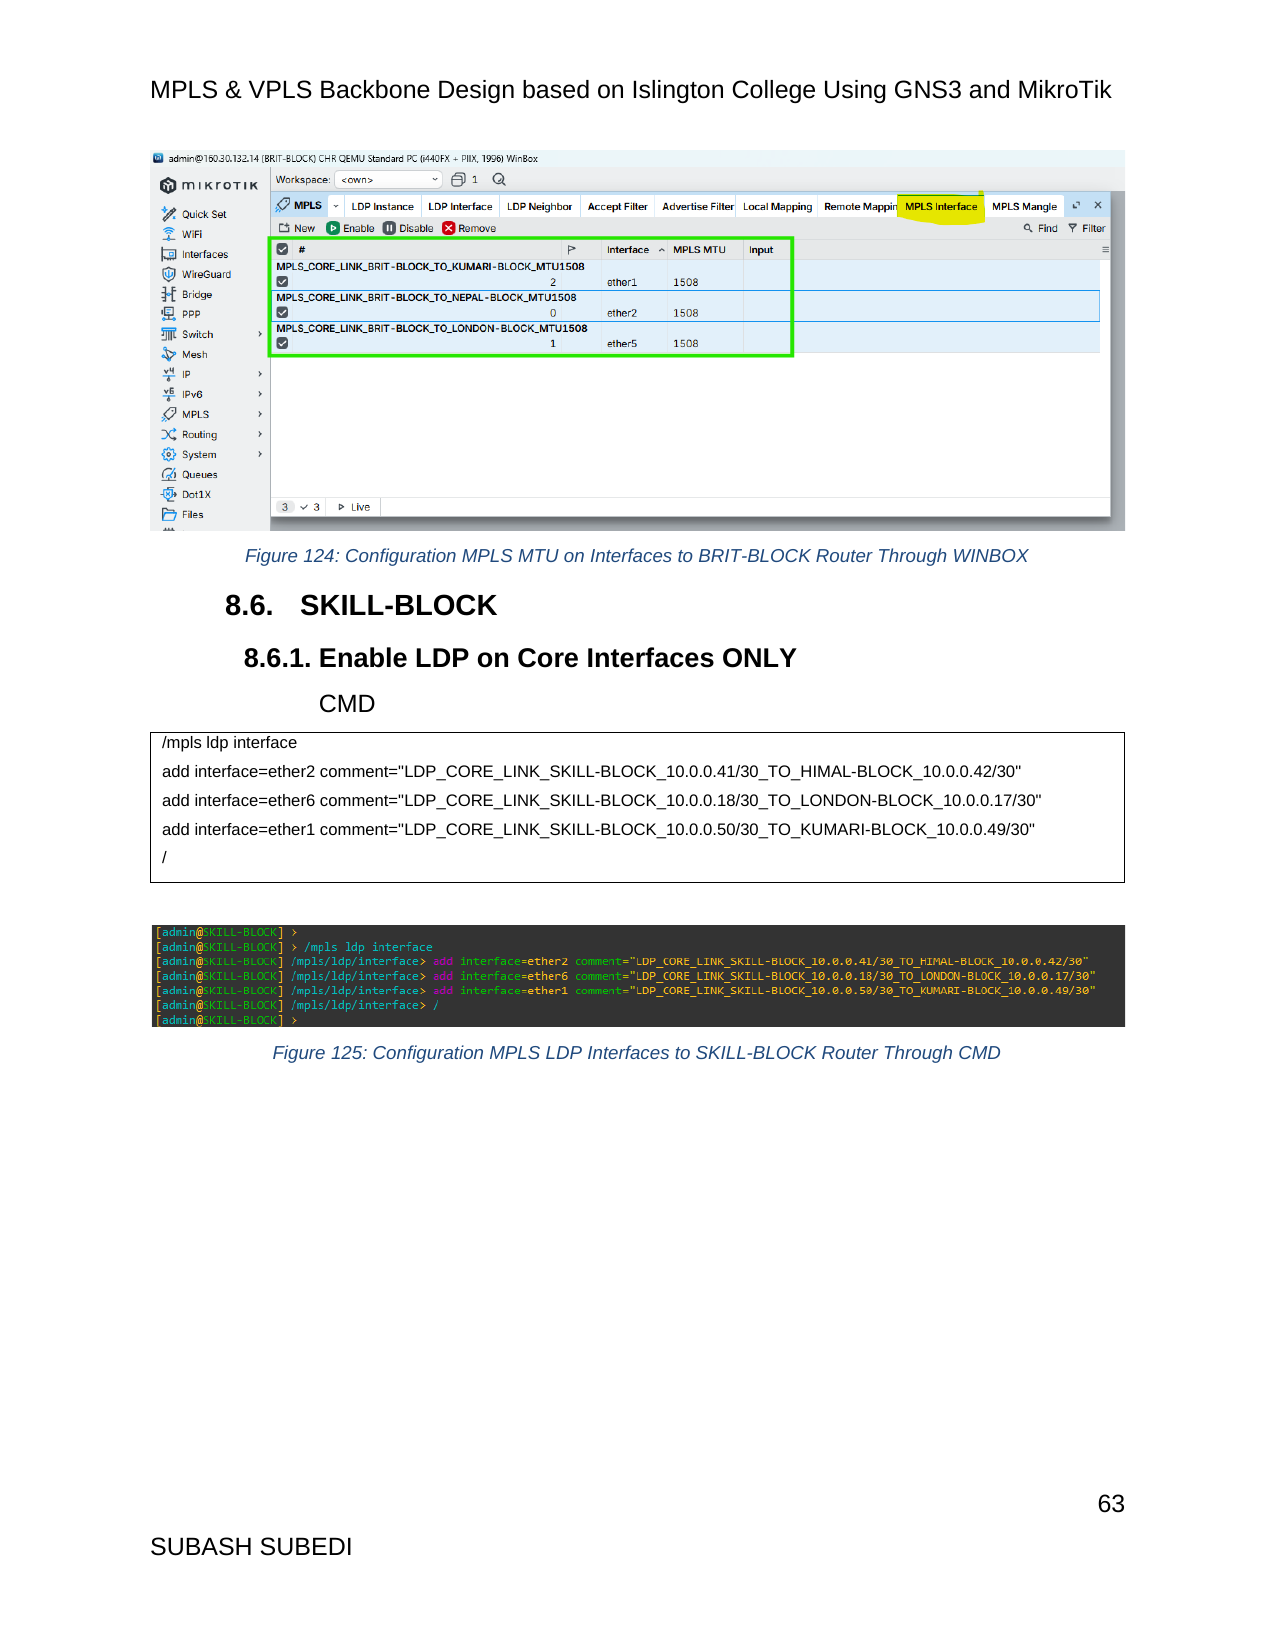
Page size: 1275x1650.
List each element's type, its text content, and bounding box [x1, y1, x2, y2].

subtitle SKILL-BLOCK [225, 588, 1125, 621]
text CMD [319, 689, 1125, 718]
picture [150, 925, 1125, 1027]
picture [150, 150, 1125, 531]
subtitle Enable LDP on Core Interfaces ONLY [244, 642, 1125, 673]
text Figure 125: Configuration MPLS LDP Interfaces to SKILL-BLOCK Router Through CMD [150, 1041, 1125, 1063]
text Figure 124: Configuration MPLS MTU on Interfaces to BRIT-BLOCK Router Through WINBOX [150, 545, 1125, 567]
table_header /mpls ldp interface add interface=ether2 comment="LDP_CORE_LINK_SKILL-BLOCK_10.0.0.41/30_TO_HIMAL-BLOCK_10.0.0.42/30" add interface=ether6 comment="LDP_CORE_LINK_SKILL-BLOCK_10.0.0.18/30_TO_LONDON-BLOCK_10.0.0.17/30" add interface=ether1 comment="LDP_CORE_LINK_SKILL-BLOCK_10.0.0.50/30_TO_KUMARI-BLOCK_10.0.0.49/30" / [151, 733, 1124, 882]
